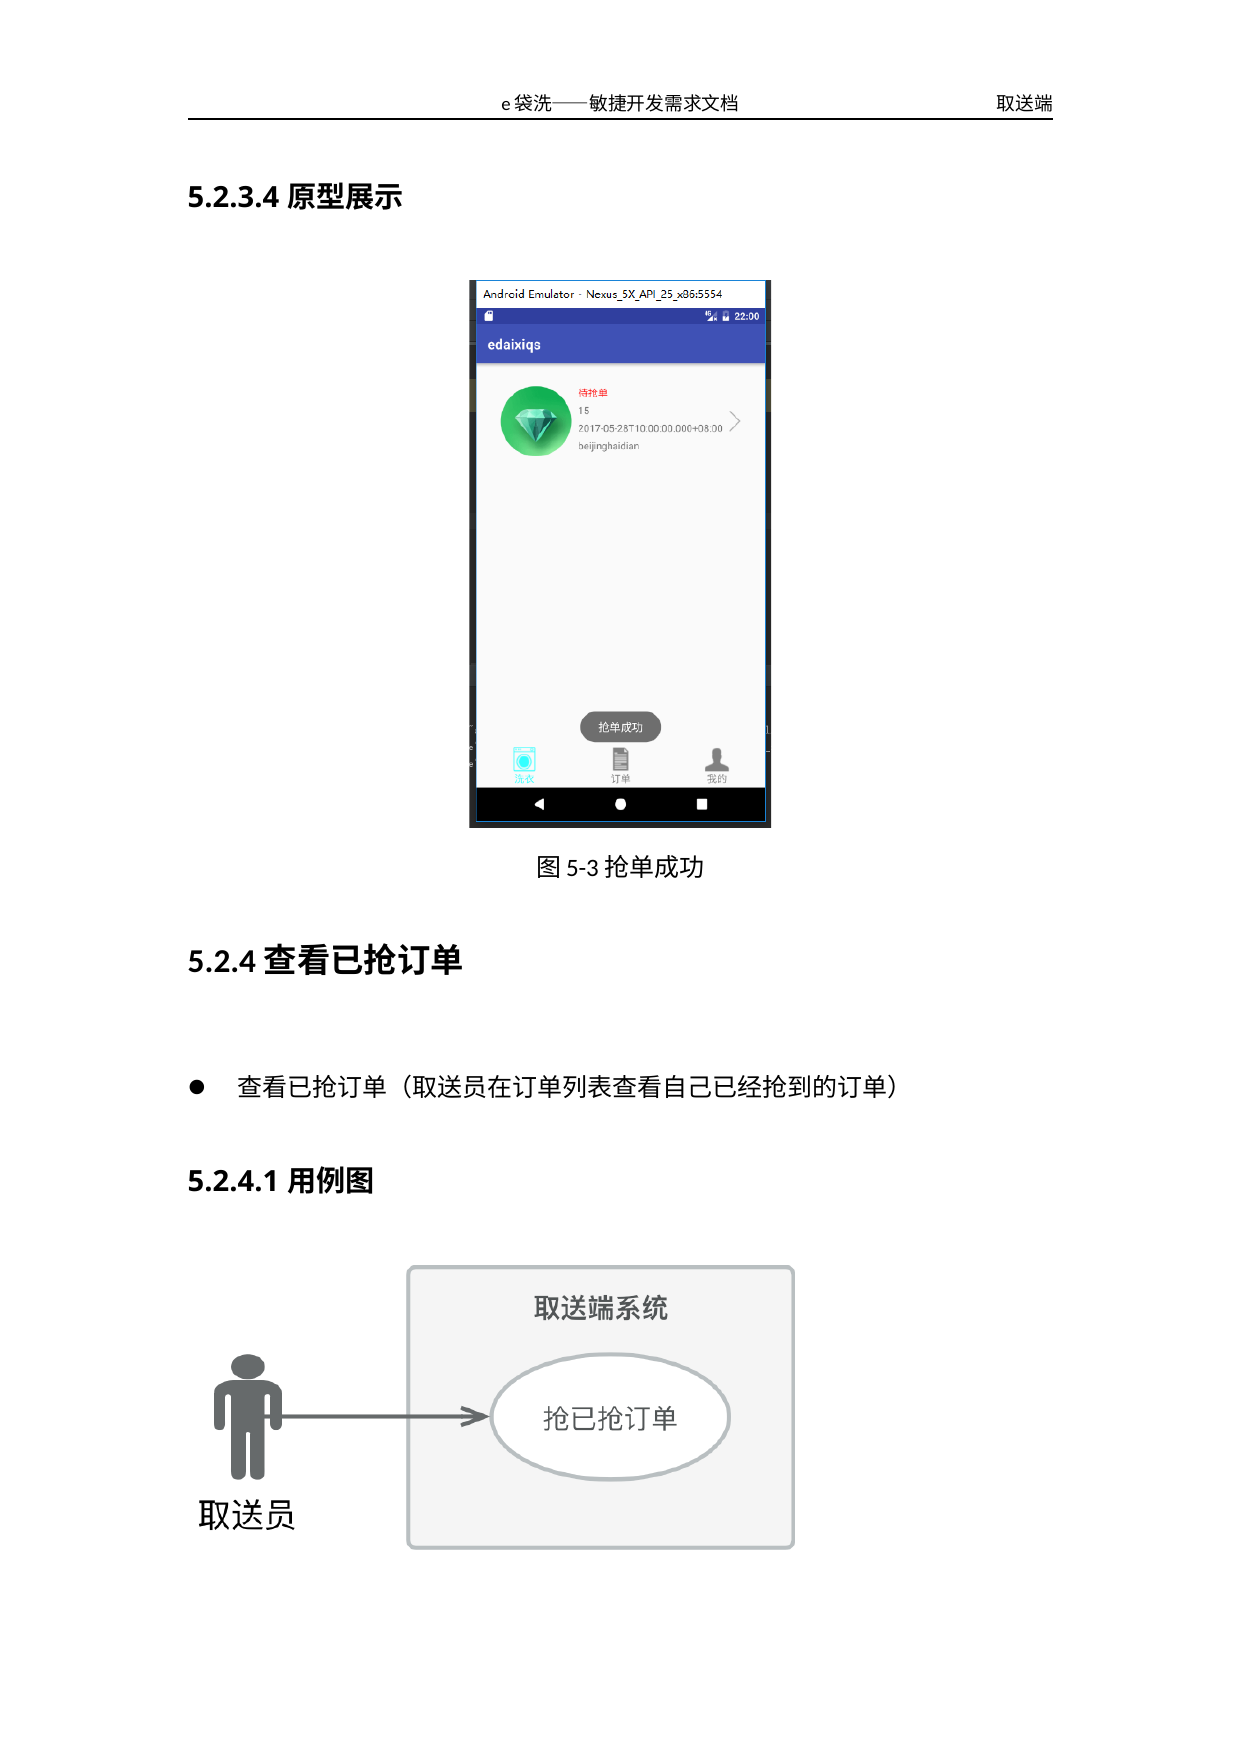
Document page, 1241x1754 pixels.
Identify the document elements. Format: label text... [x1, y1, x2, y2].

picture [469, 280, 772, 828]
subtitle 5.2.3.4 原型展示 [187, 162, 1053, 227]
subtitle 5.2.4.1 用例图 [187, 1147, 1053, 1212]
list 查看已抢订单（取送员在订单列表查看自己已经抢到的订单） [187, 1053, 1053, 1118]
subtitle 5.2.4 查看已抢订单 [187, 925, 1053, 990]
picture [187, 1265, 795, 1550]
text 图5-3 抢单成功 [187, 833, 1053, 898]
